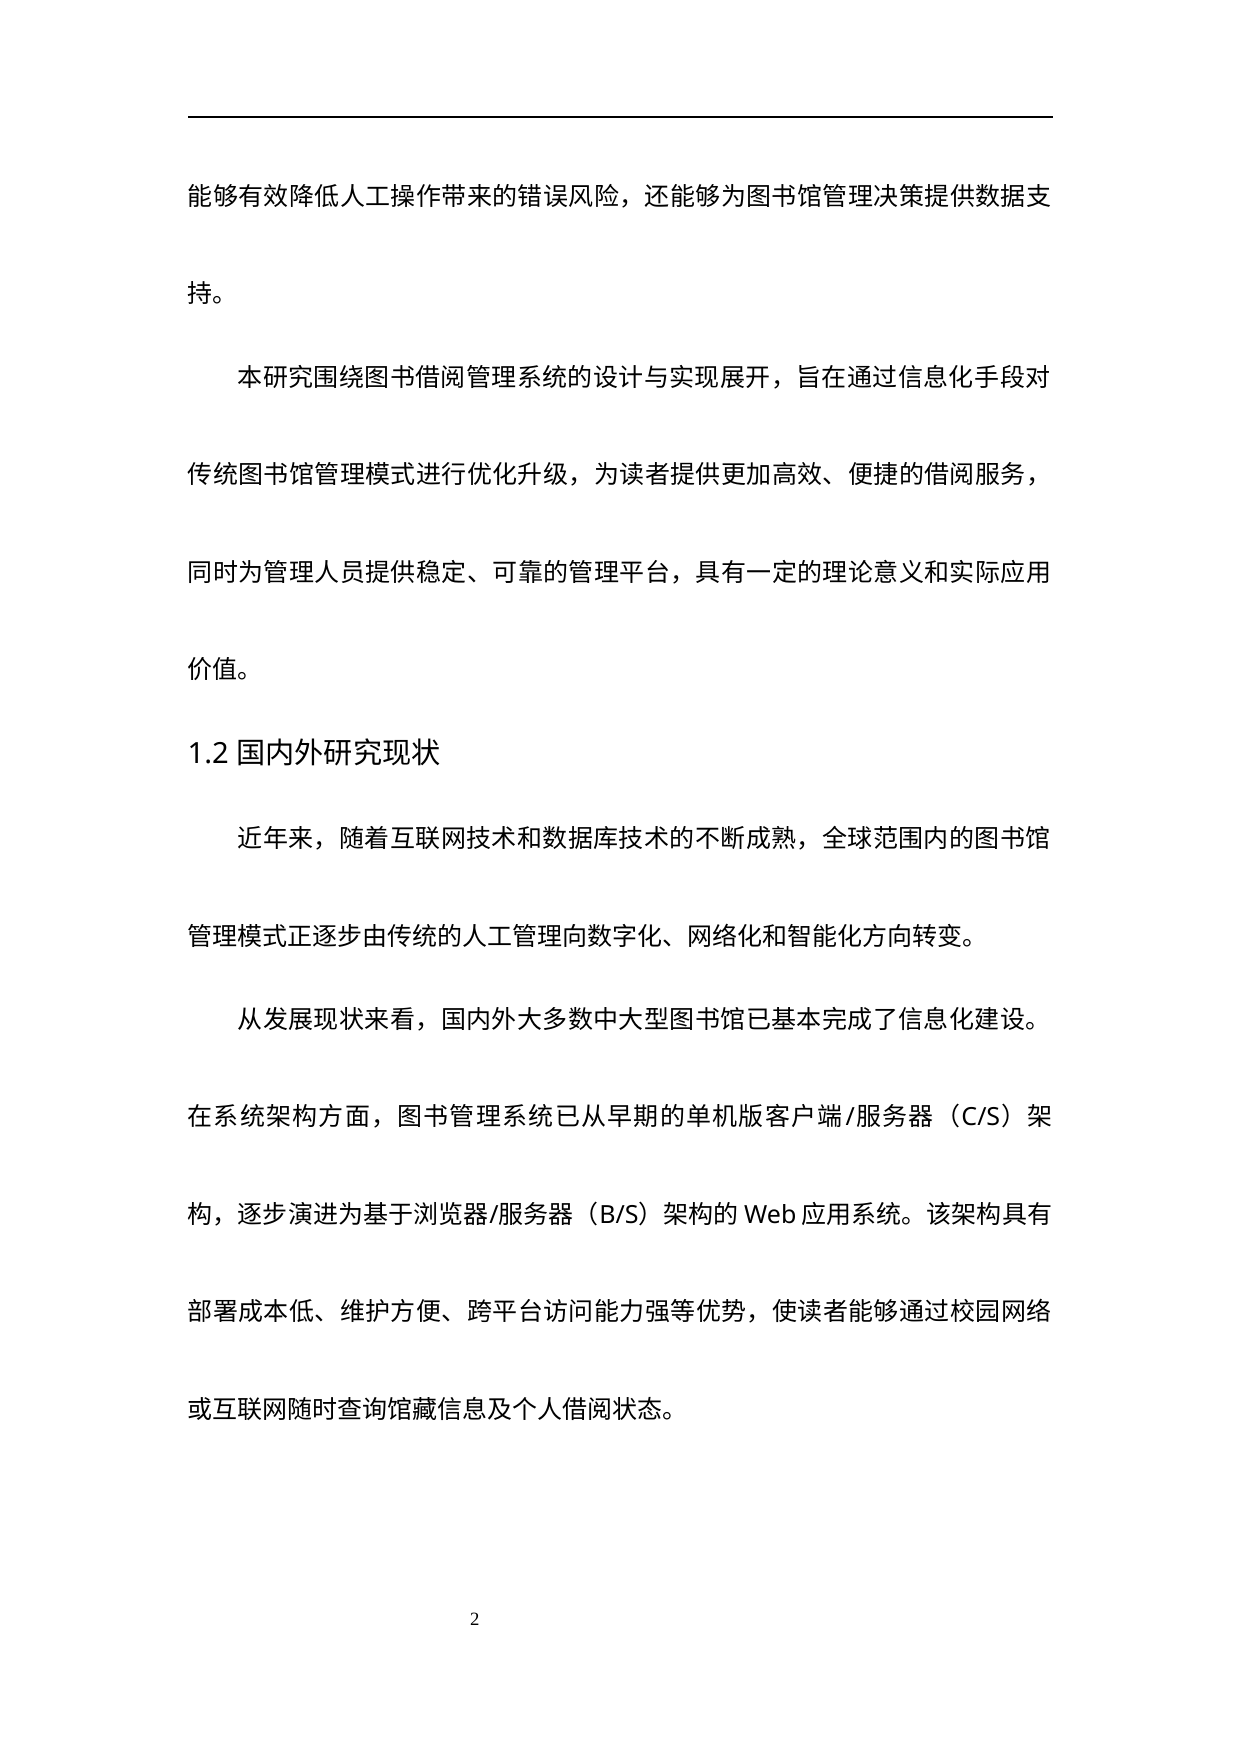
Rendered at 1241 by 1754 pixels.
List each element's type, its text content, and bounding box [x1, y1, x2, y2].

text 近年来，随着互联网技术和数据库技术的不断成熟，全球范围内的图书馆管理模式正逐步由传统的人工管理向数字化、网络化和智能化方向转变。 [187, 804, 1053, 967]
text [187, 162, 1053, 324]
text 1.2 国内外研究现状 [187, 718, 1053, 783]
text 本研究围绕图书借阅管理系统的设计与实现展开，旨在通过信息化手段对传统图书馆管理模式进行优化升级，为读者提供更加高效、便捷的借阅服务，同时为管理人员提供稳定、可靠的管理平台，具有一定的理论意义和实际应用价值。 [187, 343, 1053, 700]
text 从发展现状来看，国内外大多数中大型图书馆已基本完成了信息化建设。在系统架构方面，图书管理系统已从早期的单机版客户端/服务器（C/S）架构，逐步演进为基于浏览器/服务器（B/S）架构的Web应用系统。该架构具有部署成本低、维护方便、跨平台访问能力强等优势，使读者能够通过校园网络或互联网随时查询馆藏信息及个人借阅状态。 [187, 985, 1053, 1440]
